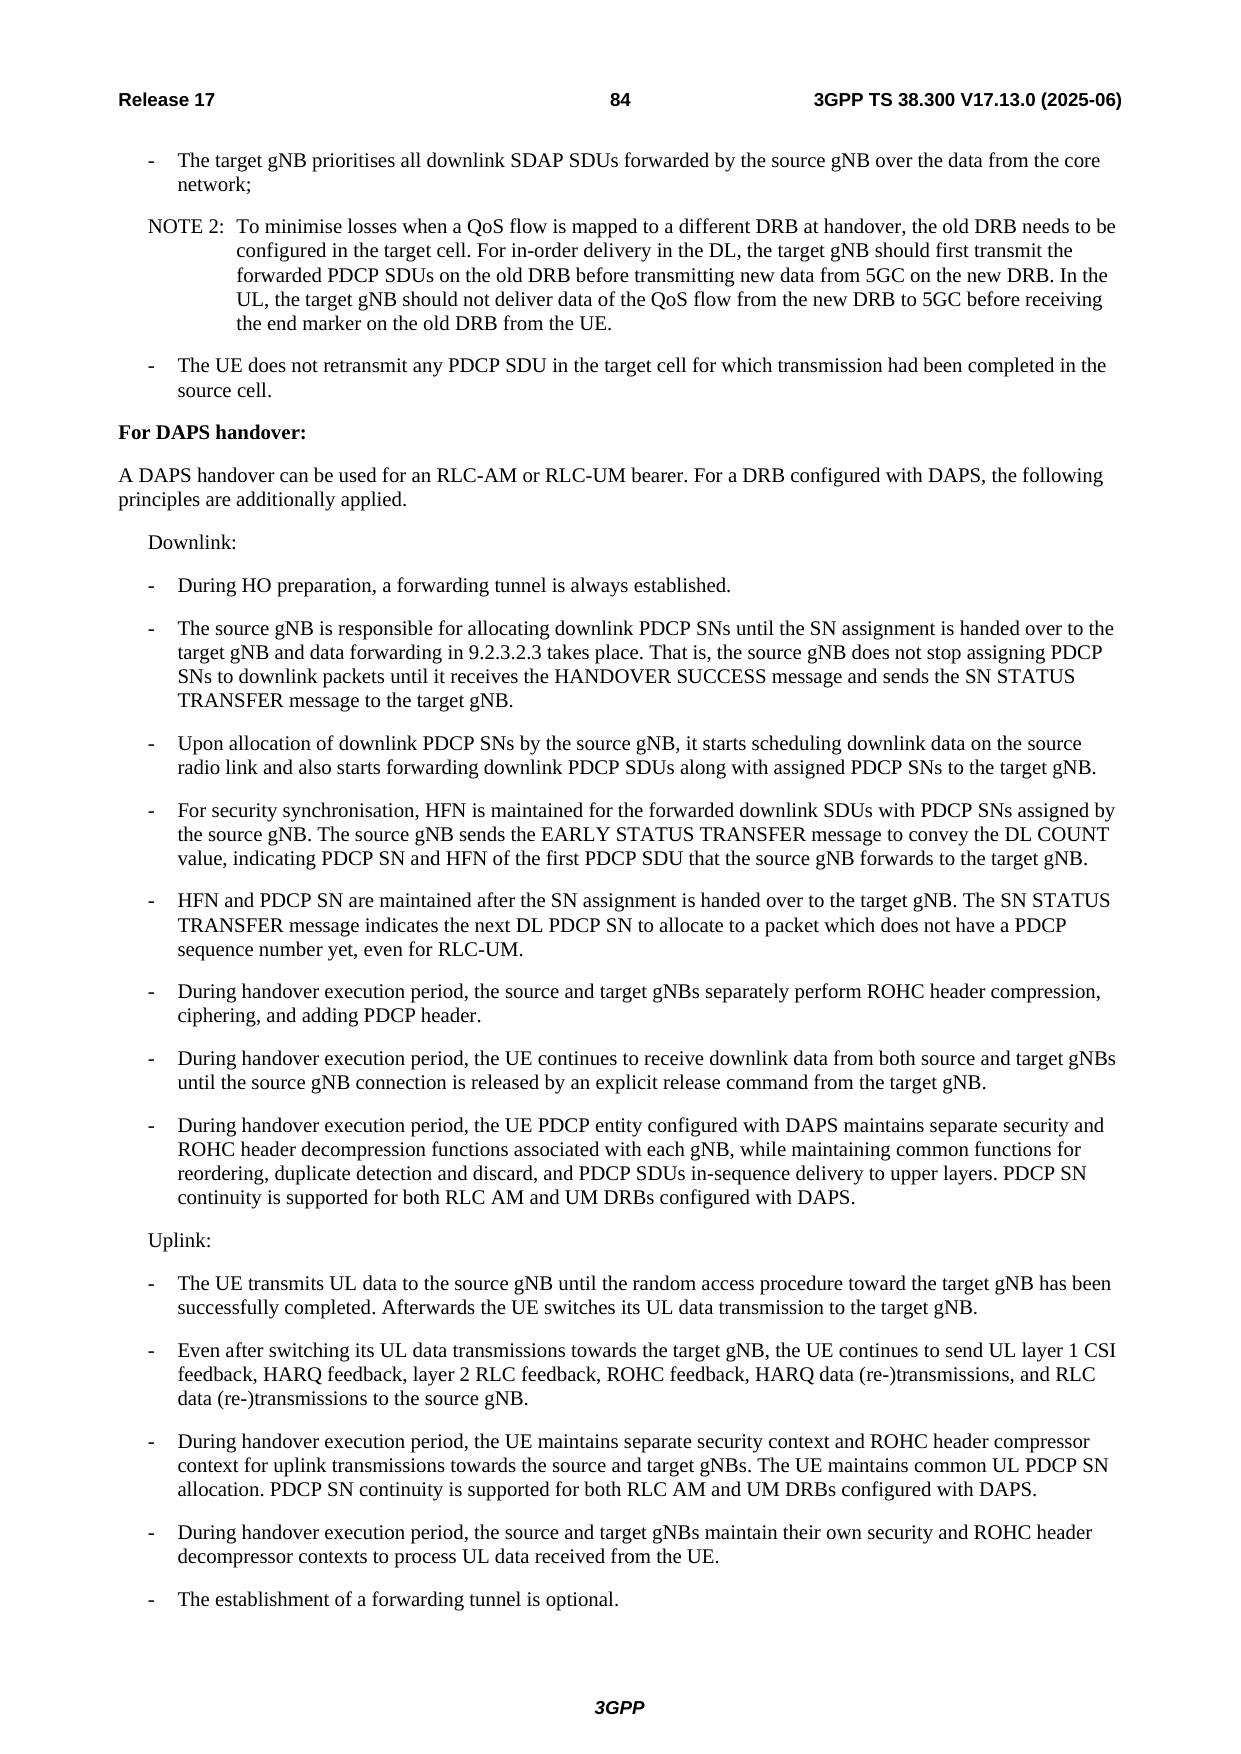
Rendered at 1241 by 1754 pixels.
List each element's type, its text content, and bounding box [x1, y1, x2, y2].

text - During handover execution period, the source and target gNBs separately perform ROHC header compression, ciphering, and adding PDCP header. [148, 979, 1122, 1027]
text - The establishment of a forwarding tunnel is optional. [148, 1587, 1122, 1611]
text - For security synchronisation, HFN is maintained for the forwarded downlink SDUs with PDCP SNs assigned by the source gNB. The source gNB sends the EARLY STATUS TRANSFER message to convey the DL COUNT value, indicating PDCP SN and HFN of the first PDCP SDU that the source gNB forwards to the target gNB. [148, 797, 1122, 870]
text - During handover execution period, the source and target gNBs maintain their own security and ROHC header decompressor contexts to process UL data received from the UE. [148, 1520, 1122, 1568]
text A DAPS handover can be used for an RLC-AM or RLC-UM bearer. For a DRB configured with DAPS, the following principles are additionally applied. [118, 463, 1122, 511]
text NOTE 2: To minimise losses when a QoS flow is mapped to a different DRB at handover, the old DRB needs to be configured in the target cell. For in-order delivery in the DL, the target gNB should first transmit the forwarded PDCP SDUs on the old DRB before transmitting new data from 5GC on the new DRB. In the UL, the target gNB should not deliver data of the QoS flow from the new DRB to 5GC before receiving the end marker on the old DRB from the UE. [148, 214, 1122, 335]
text Uplink: [148, 1228, 1122, 1252]
text - HFN and PDCP SN are maintained after the SN assignment is handed over to the target gNB. The SN STATUS TRANSFER message indicates the next DL PDCP SN to allocate to a packet which does not have a PDCP sequence number yet, even for RLC-UM. [148, 888, 1122, 961]
text - During handover execution period, the UE maintains separate security context and ROHC header compressor context for uplink transmissions towards the source and target gNBs. The UE maintains common UL PDCP SN allocation. PDCP SN continuity is supported for both RLC AM and UM DRBs configured with DAPS. [148, 1429, 1122, 1501]
text - During handover execution period, the UE PDCP entity configured with DAPS maintains separate security and ROHC header decompression functions associated with each gNB, while maintaining common functions for reordering, duplicate detection and discard, and PDCP SDUs in-sequence delivery to upper layers. PDCP SN continuity is supported for both RLC AM and UM DRBs configured with DAPS. [148, 1113, 1122, 1209]
text - Even after switching its UL data transmissions towards the target gNB, the UE continues to send UL layer 1 CSI feedback, HARQ feedback, layer 2 RLC feedback, ROHC feedback, HARQ data (re-)transmissions, and RLC data (re-)transmissions to the source gNB. [148, 1338, 1122, 1410]
text - The source gNB is responsible for allocating downlink PDCP SNs until the SN assignment is handed over to the target gNB and data forwarding in 9.2.3.2.3 takes place. That is, the source gNB does not stop assigning PDCP SNs to downlink packets until it receives the HANDOVER SUCCESS message and sends the SN STATUS TRANSFER message to the target gNB. [148, 616, 1122, 712]
text For DAPS handover: [118, 420, 1122, 444]
text - The UE transmits UL data to the source gNB until the random access procedure toward the target gNB has been successfully completed. Afterwards the UE switches its UL data transmission to the target gNB. [148, 1271, 1122, 1319]
text - During HO preparation, a forwarding tunnel is always established. [148, 573, 1122, 597]
text Downlink: [148, 530, 1122, 554]
text - The UE does not retransmit any PDCP SDU in the target cell for which transmission had been completed in the source cell. [148, 353, 1122, 402]
text - During handover execution period, the UE continues to receive downlink data from both source and target gNBs until the source gNB connection is released by an explicit release command from the target gNB. [148, 1046, 1122, 1094]
text - The target gNB prioritises all downlink SDAP SDUs forwarded by the source gNB over the data from the core network; [148, 147, 1122, 196]
text - Upon allocation of downlink PDCP SNs by the source gNB, it starts scheduling downlink data on the source radio link and also starts forwarding downlink PDCP SDUs along with assigned PDCP SNs to the target gNB. [148, 731, 1122, 779]
